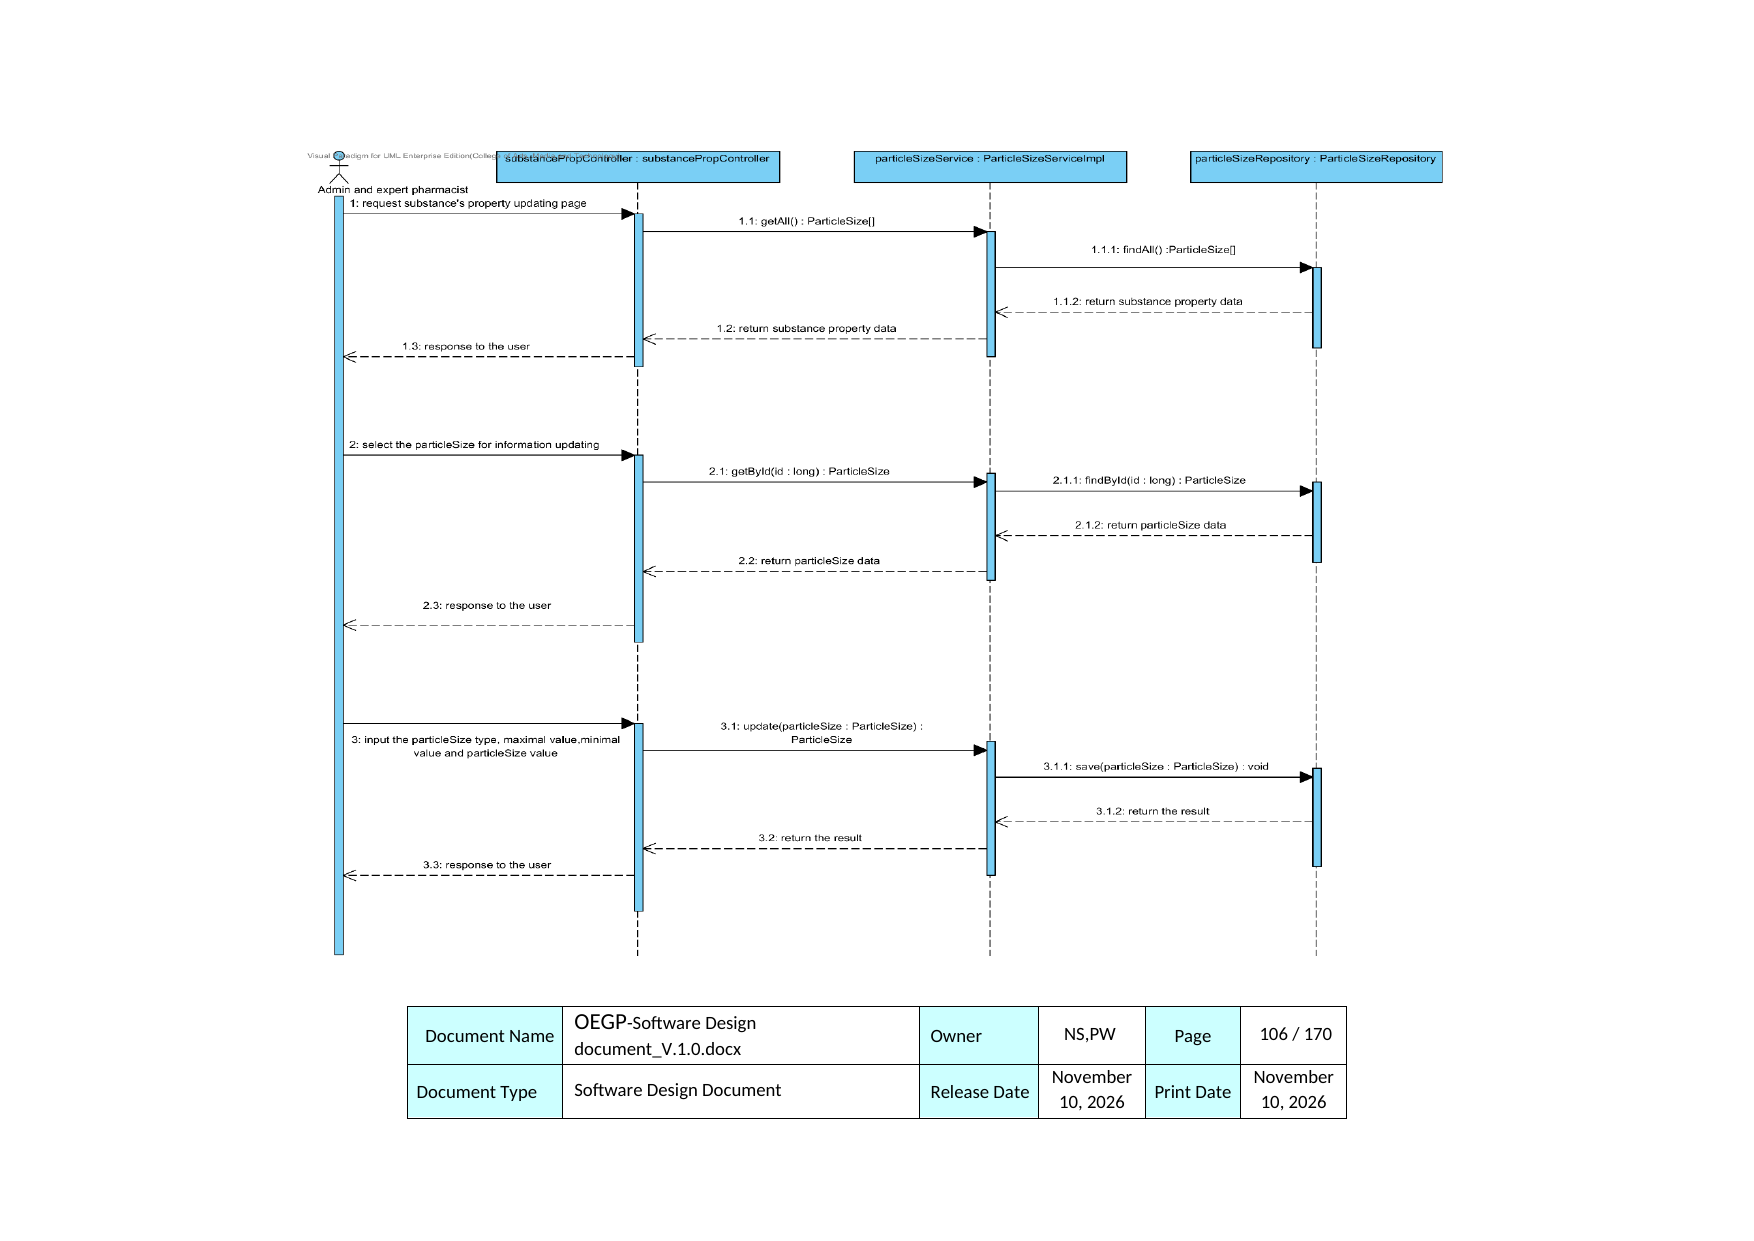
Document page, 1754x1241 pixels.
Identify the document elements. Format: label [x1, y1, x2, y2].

picture [307, 150, 1447, 959]
